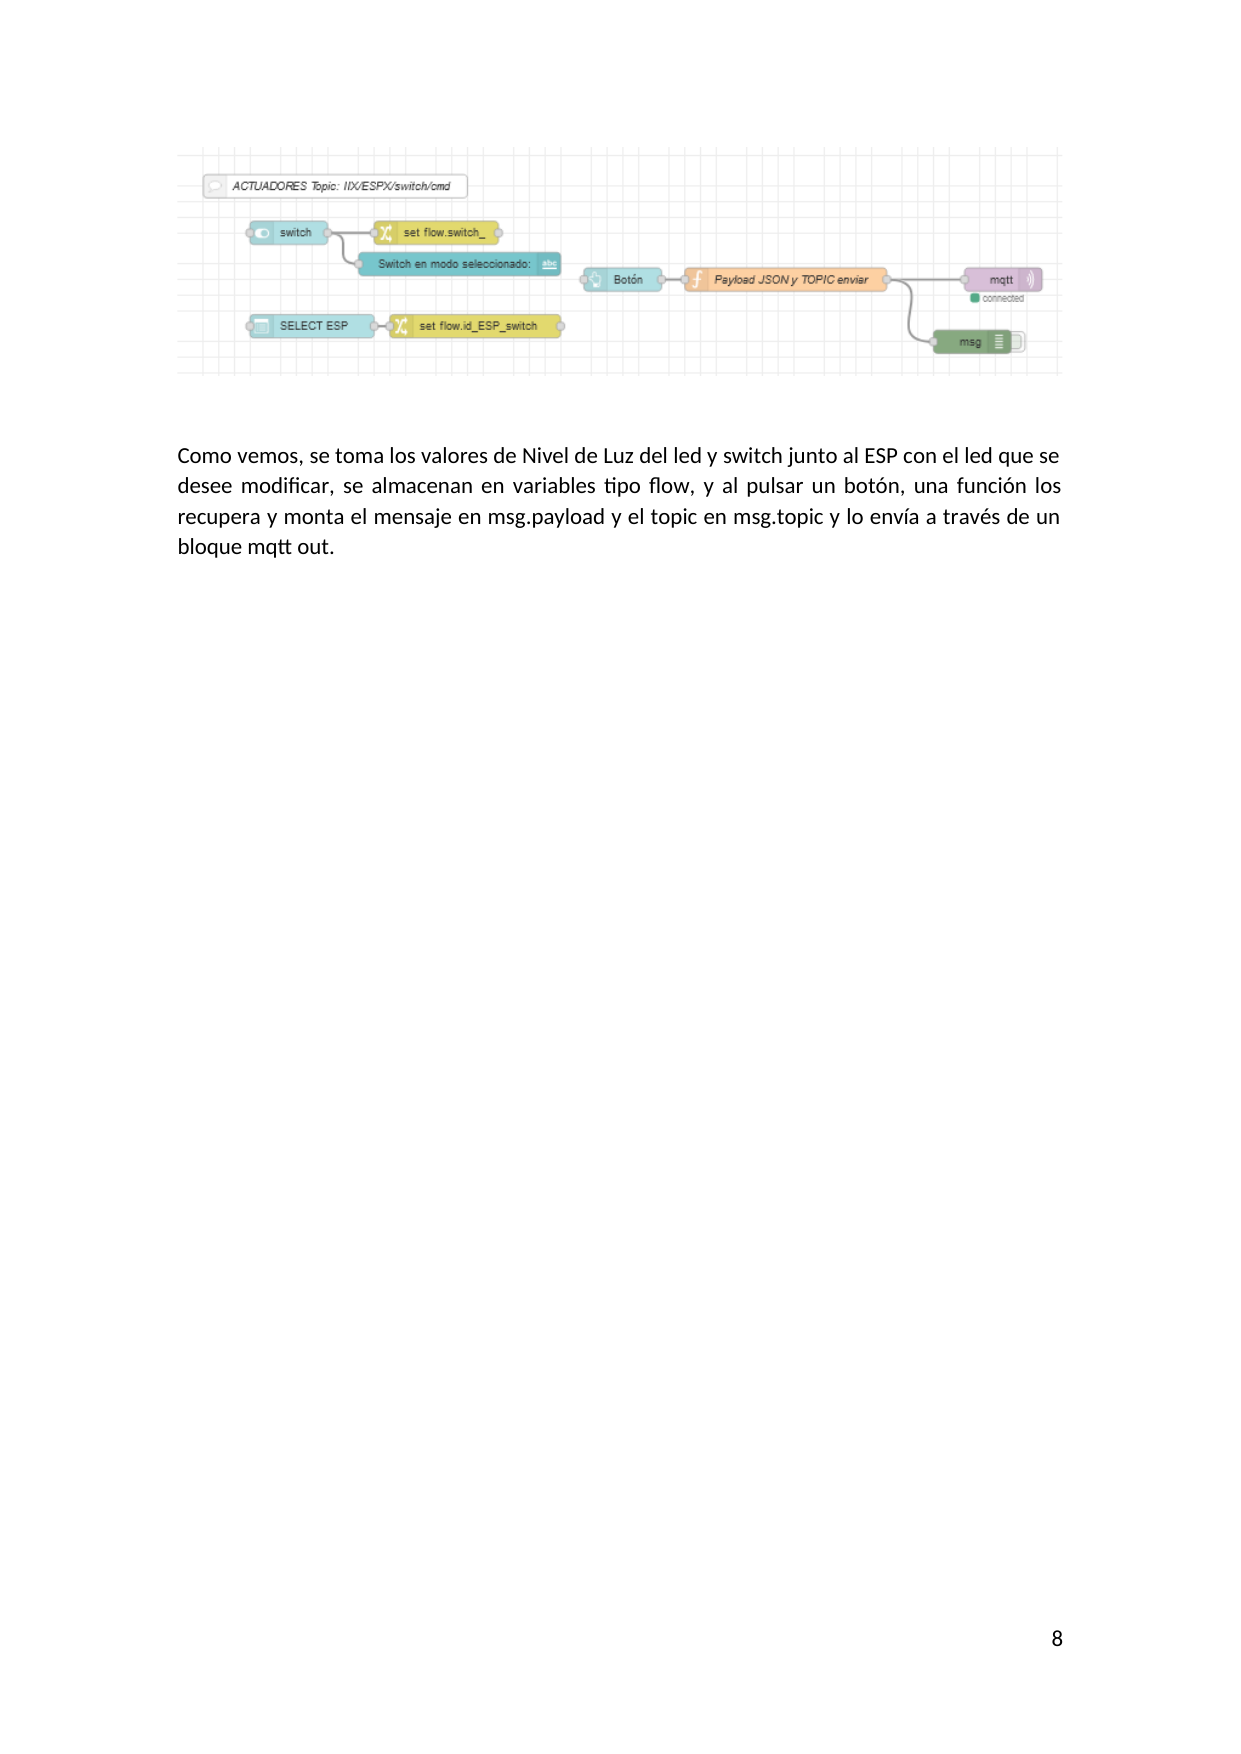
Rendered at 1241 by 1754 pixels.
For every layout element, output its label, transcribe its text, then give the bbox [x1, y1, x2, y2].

picture [177, 147, 1063, 376]
text Como vemos, se toma los valores de Nivel de Luz del led y switch junto al ESP con el led que se desee modificar, se almacenan en variables tipo flow, y al pulsar un botón, una función los recupera y monta el mensaje en msg.payload y el topic en msg.topic y lo envía a través de un bloque mqtt out. [177, 441, 1063, 560]
